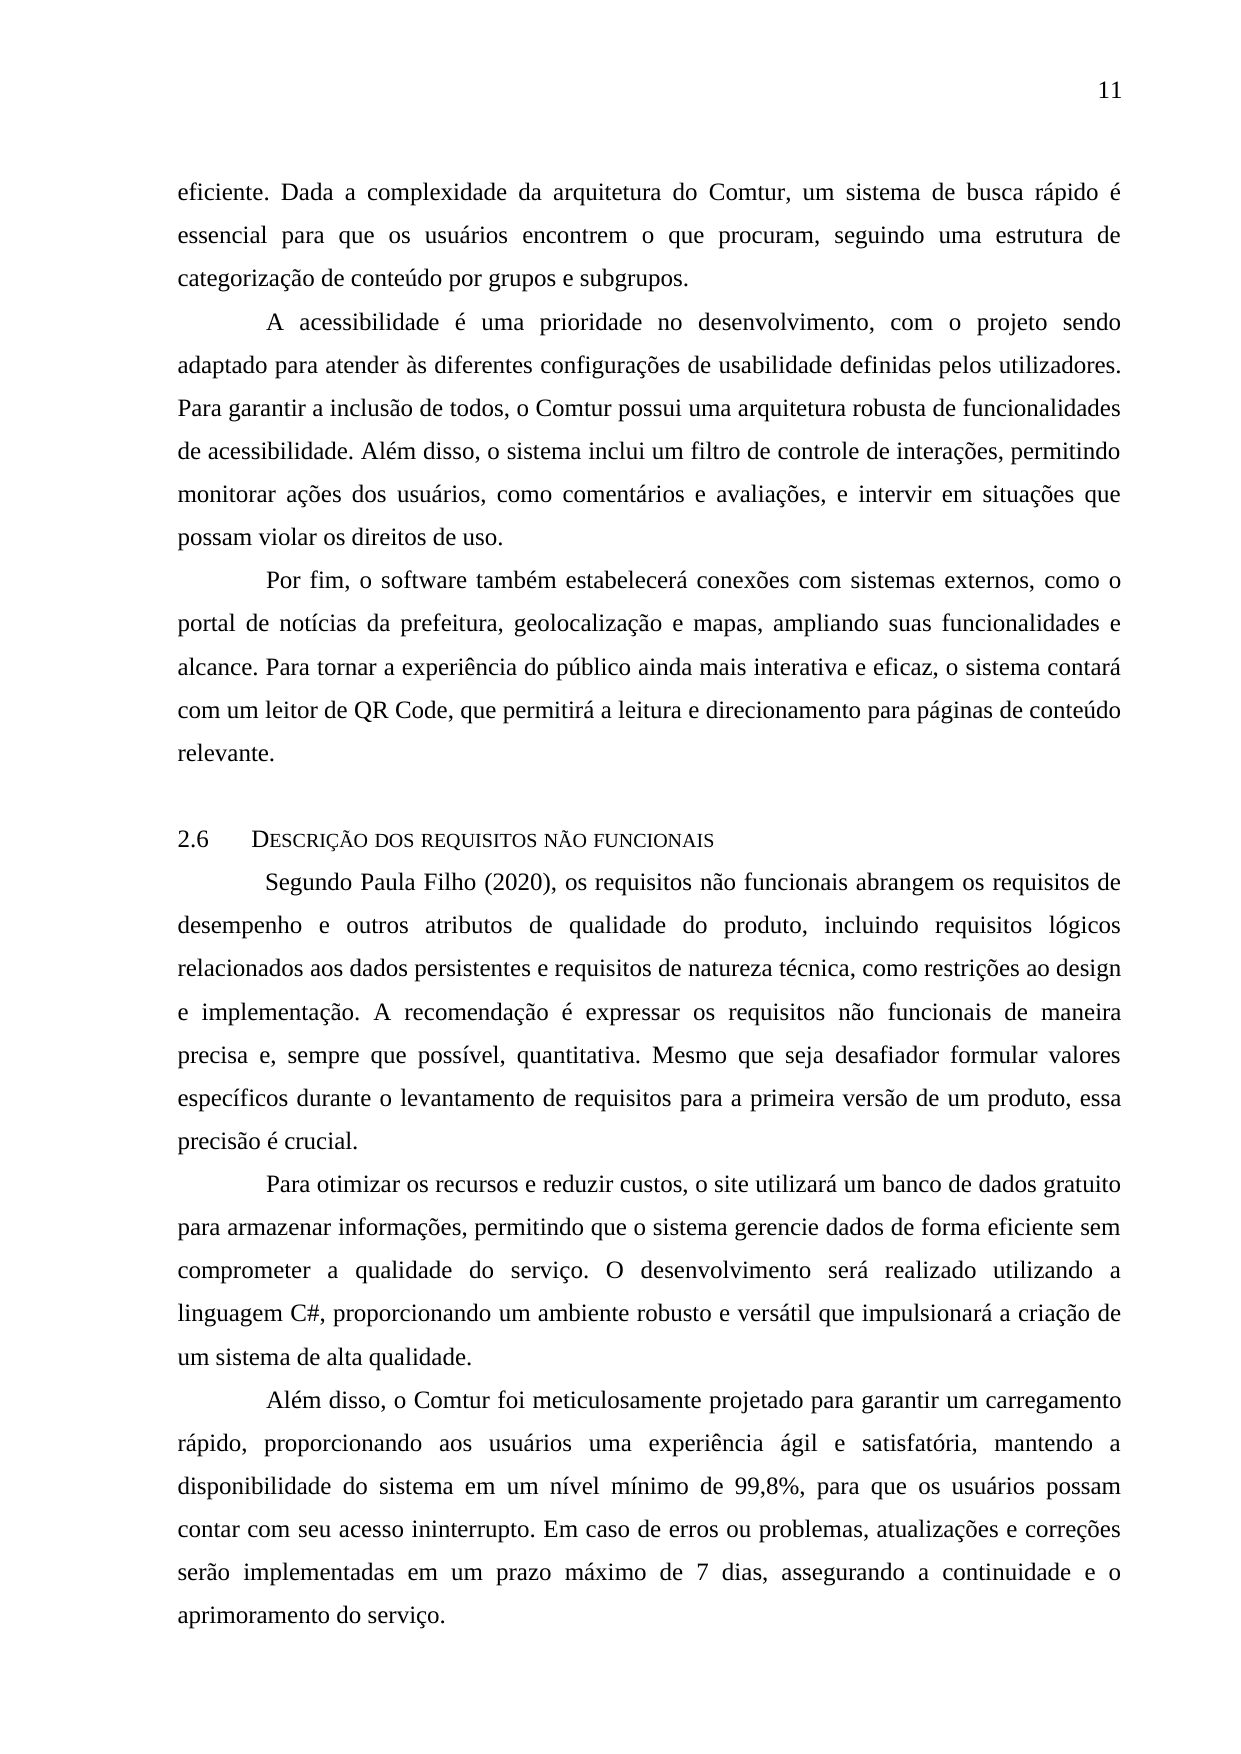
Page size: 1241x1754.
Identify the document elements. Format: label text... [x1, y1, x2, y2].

text Por fim, o software também estabelecerá conexões com sistemas externos, como o portal de notícias da prefeitura, geolocalização e mapas, ampliando suas funcionalidades e alcance. Para tornar a experiência do público ainda mais interativa e eficaz, o sistema contará com um leitor de QR Code, que permitirá a leitura e direcionamento para páginas de conteúdo relevante. [177, 565, 1122, 767]
text Para otimizar os recursos e reduzir custos, o site utilizará um banco de dados gratuito para armazenar informações, permitindo que o sistema gerencie dados de forma eficiente sem comprometer a qualidade do serviço. O desenvolvimento será realizado utilizando a linguagem C#, proporcionando um ambiente robusto e versátil que impulsionará a criação de um sistema de alta qualidade. [177, 1169, 1122, 1370]
text A acessibilidade é uma prioridade no desenvolvimento, com o projeto sendo adaptado para atender às diferentes configurações de usabilidade definidas pelos utilizadores. Para garantir a inclusão de todos, o Comtur possui uma arquitetura robusta de funcionalidades de acessibilidade. Além disso, o sistema inclui um filtro de controle de interações, permitindo monitorar ações dos usuários, como comentários e avaliações, e intervir em situações que possam violar os direitos de uso. [177, 307, 1122, 551]
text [177, 177, 1122, 292]
subtitle Descrição dos requisitos não funcionais [177, 824, 1122, 853]
text Além disso, o Comtur foi meticulosamente projetado para garantir um carregamento rápido, proporcionando aos usuários uma experiência ágil e satisfatória, mantendo a disponibilidade do sistema em um nível mínimo de 99,8%, para que os usuários possam contar com seu acesso ininterrupto. Em caso de erros ou problemas, atualizações e correções serão implementadas em um prazo máximo de 7 dias, assegurando a continuidade e o aprimoramento do serviço. [177, 1385, 1122, 1629]
text Segundo Paula Filho (2020), os requisitos não funcionais abrangem os requisitos de desempenho e outros atributos de qualidade do produto, incluindo requisitos lógicos relacionados aos dados persistentes e requisitos de natureza técnica, como restrições ao design e implementação. A recomendação é expressar os requisitos não funcionais de maneira precisa e, sempre que possível, quantitativa. Mesmo que seja desafiador formular valores específicos durante o levantamento de requisitos para a primeira versão de um produto, essa precisão é crucial. [177, 867, 1122, 1155]
